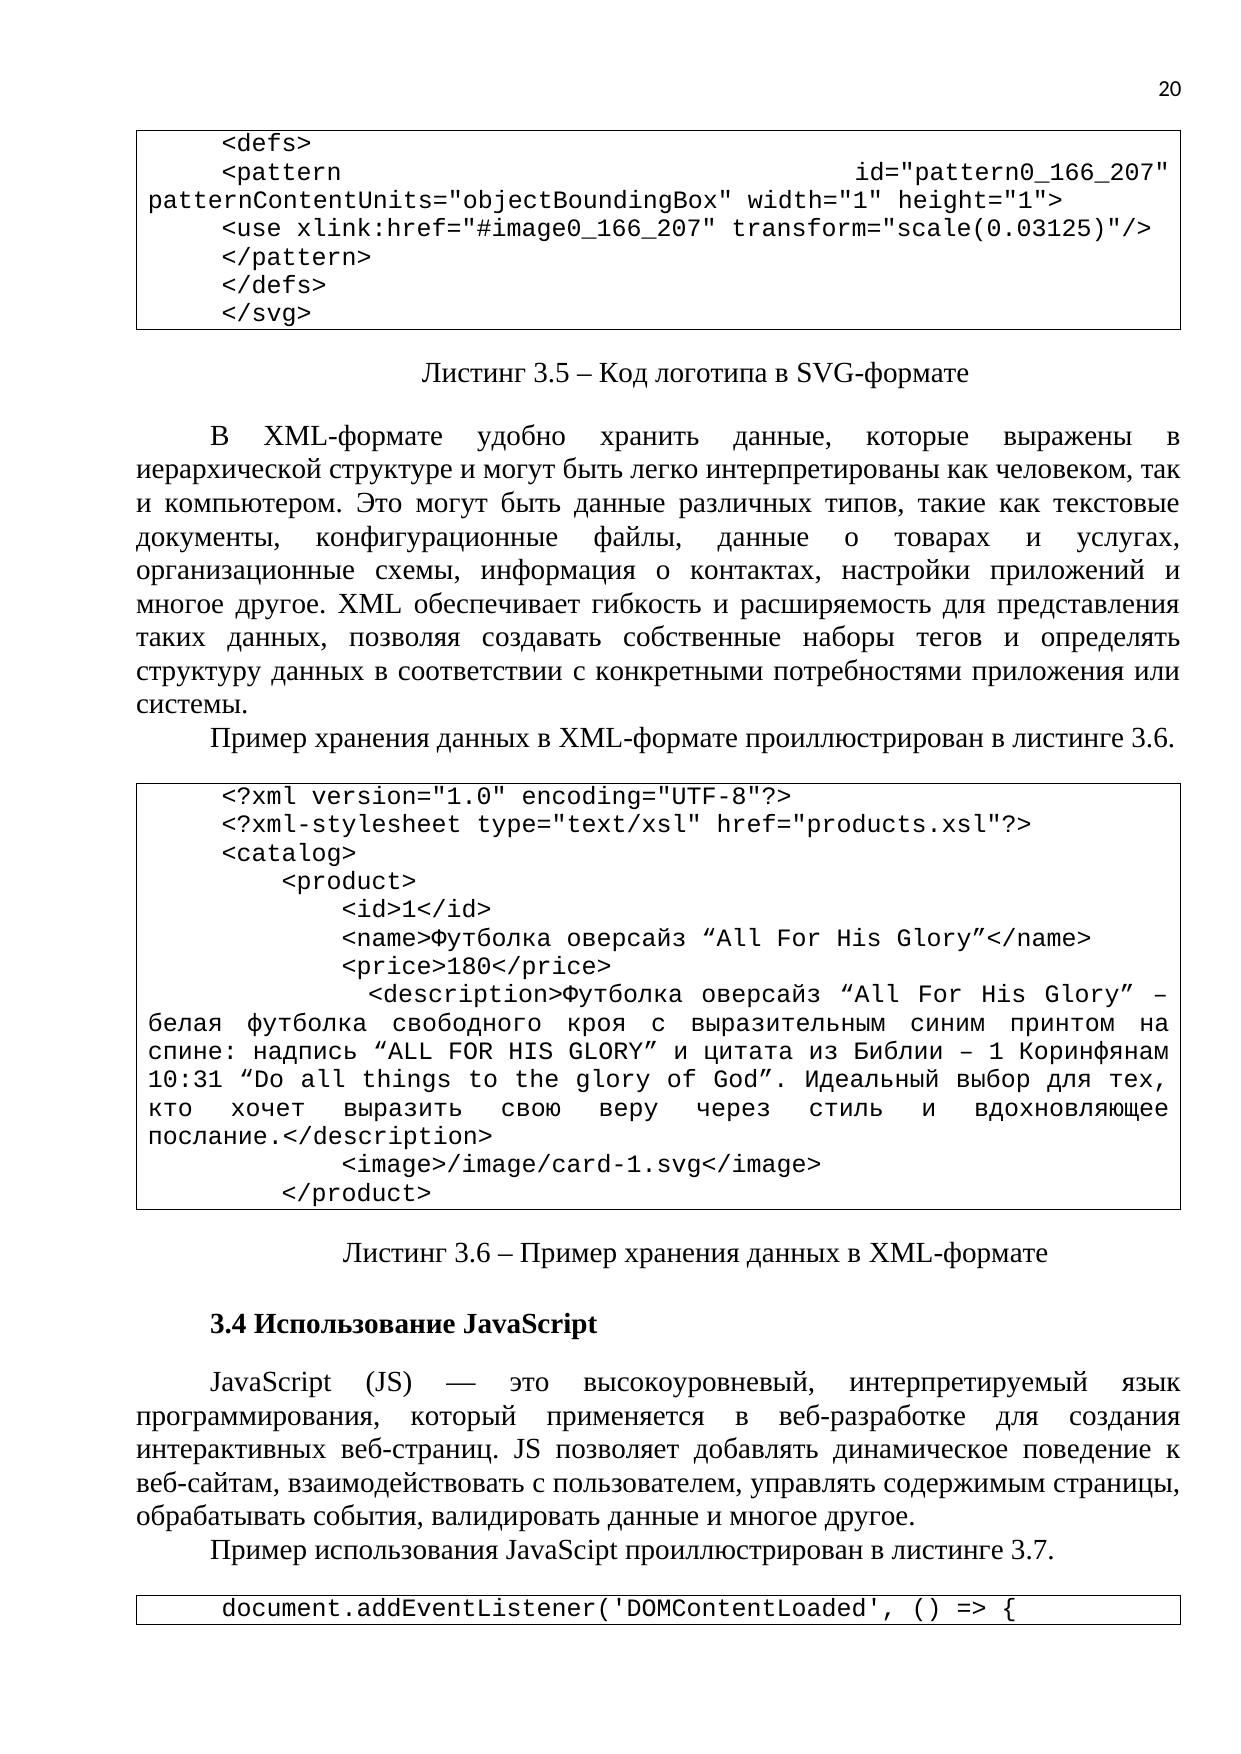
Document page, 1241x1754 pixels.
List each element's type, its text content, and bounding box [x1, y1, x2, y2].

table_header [137, 131, 1180, 329]
text JavaScript (JS) — это высокоуровневый, интерпретируемый язык программирования, который применяется в веб-разработке для создания интерактивных веб-страниц. JS позволяет добавлять динамическое поведение к веб-сайтам, взаимодействовать с пользователем, управлять содержимым страницы, обрабатывать события, валидировать данные и многое другое. [136, 1364, 1181, 1532]
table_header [137, 1596, 1180, 1624]
text Пример хранения данных в XML-формате проиллюстрирован в листинге 3.6. [136, 720, 1181, 753]
text Листинг 3.5 – Код логотипа в SVG-формате [136, 355, 1181, 389]
text Листинг 3.6 – Пример хранения данных в XML-формате [136, 1235, 1181, 1268]
text 3.4 Использование JavaScript [136, 1306, 1181, 1339]
text Пример использования JavaScipt проиллюстрирован в листинге 3.7. [136, 1532, 1181, 1566]
text В XML-формате удобно хранить данные, которые выражены в иерархической структуре и могут быть легко интерпретированы как человеком, так и компьютером. Это могут быть данные различных типов, такие как текстовые документы, конфигурационные файлы, данные о товарах и услугах, организационные схемы, информация о контактах, настройки приложений и многое другое. XML обеспечивает гибкость и расширяемость для представления таких данных, позволяя создавать собственные наборы тегов и определять структуру данных в соответствии с конкретными потребностями приложения или системы. [136, 418, 1181, 720]
table_header <?xml version="1.0" encoding="UTF-8"?> <?xml-stylesheet type="text/xsl" href="products.xsl"?> <catalog> <product> <id>1</id> <name>Футболка оверсайз “All For His Glory”</name> <price>180</price> <description>Футболка оверсайз “All For His Glory” – белая футболка свободного кроя с выразительным синим принтом на спине: надпись “ALL FOR HIS GLORY” и цитата из Библии – 1 Коринфянам 10:31 “Do all things to the glory of God”. Идеальный выбор для тех, кто хочет выразить свою веру через стиль и вдохновляющее послание.</description> <image>/image/card-1.svg</image> </product> [137, 784, 1180, 1209]
